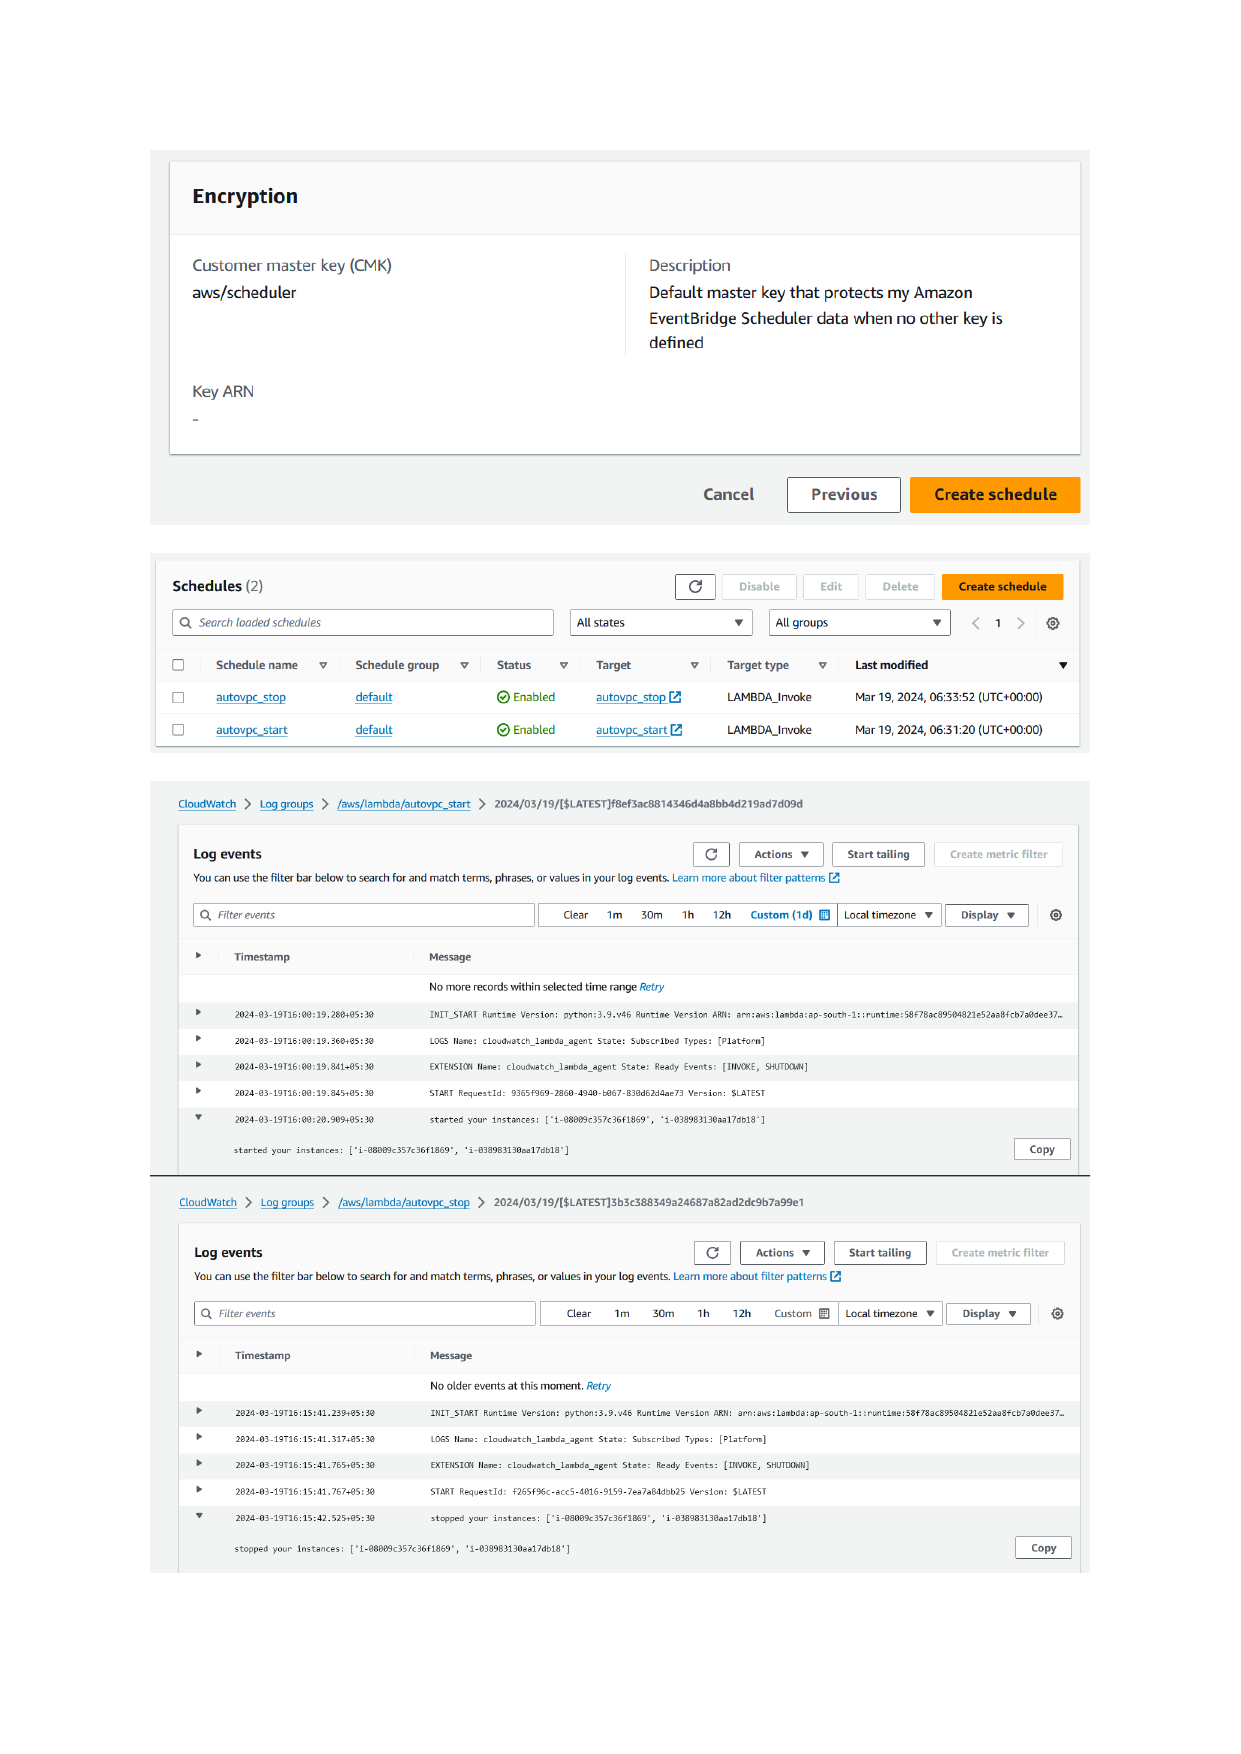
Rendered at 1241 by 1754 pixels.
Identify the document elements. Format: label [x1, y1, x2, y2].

picture [150, 781, 1091, 1573]
picture [150, 150, 1091, 525]
picture [150, 553, 1091, 753]
